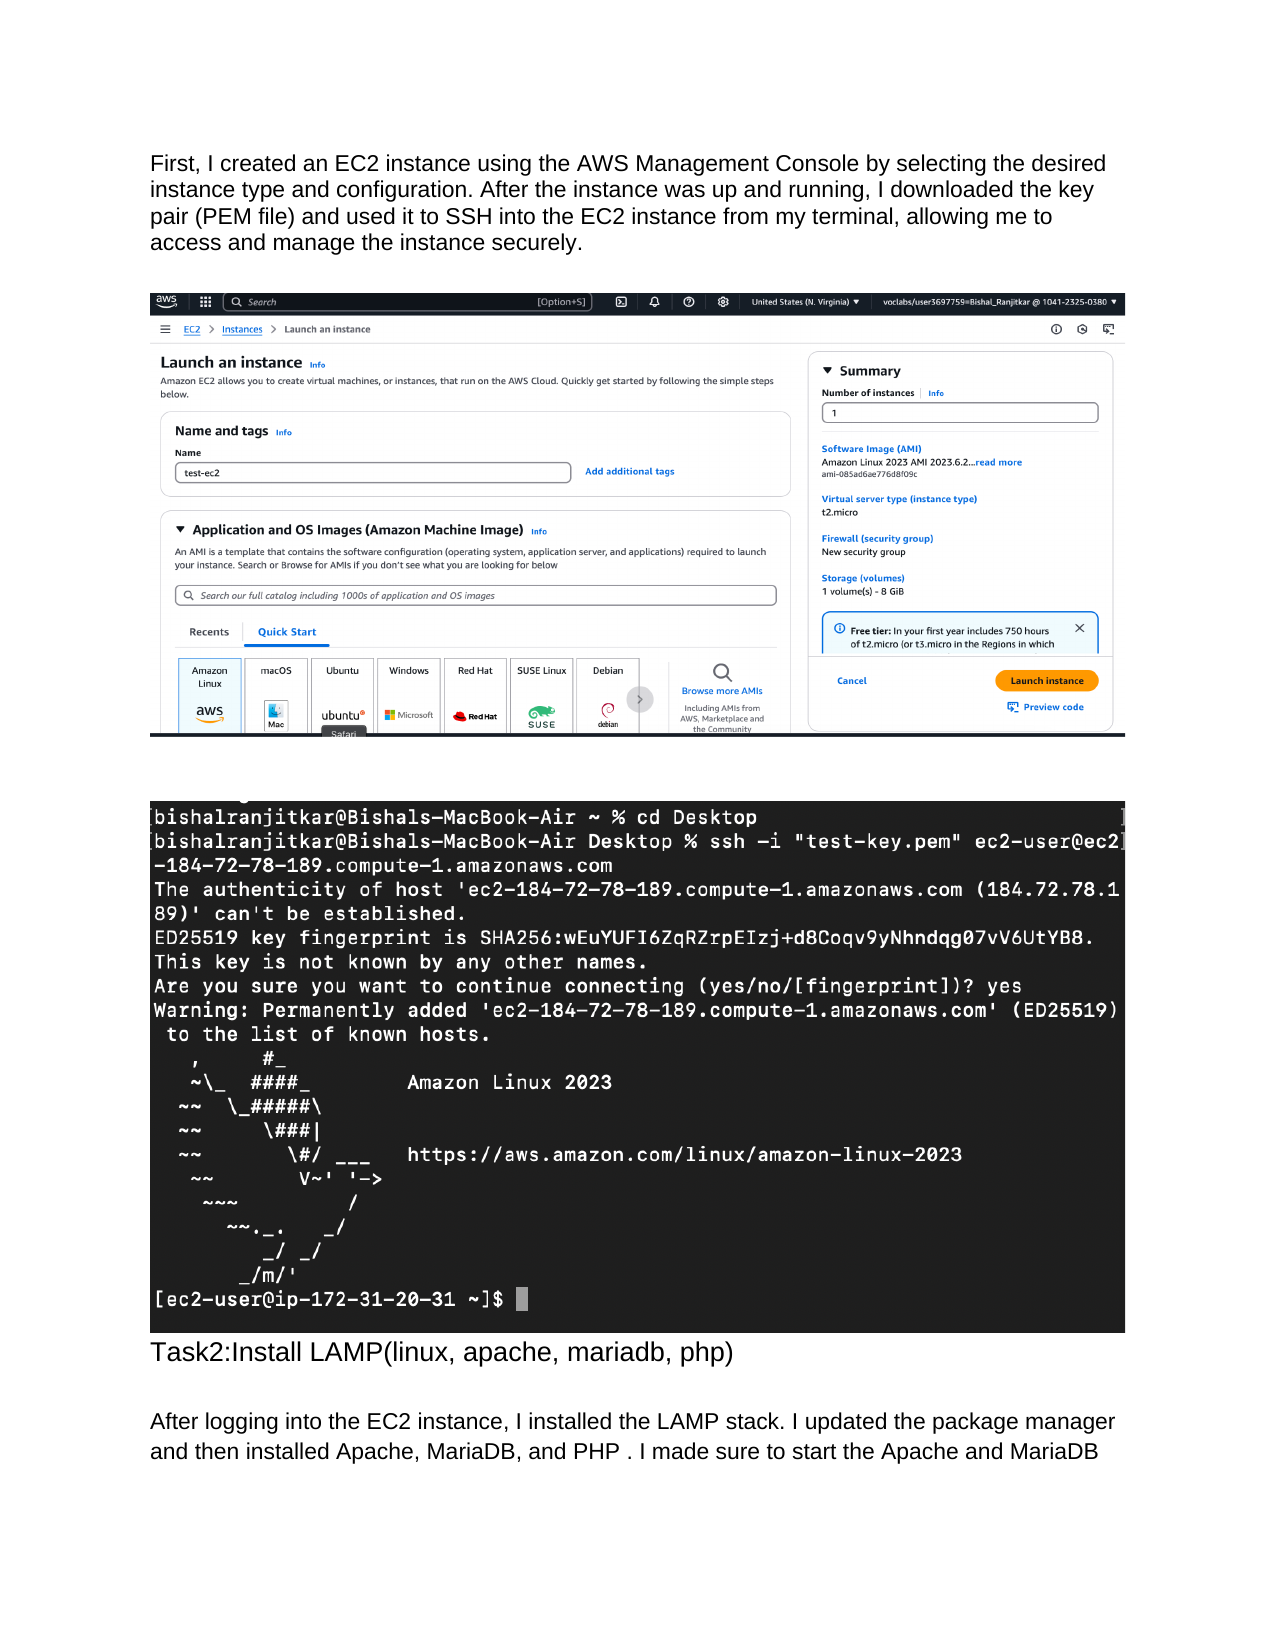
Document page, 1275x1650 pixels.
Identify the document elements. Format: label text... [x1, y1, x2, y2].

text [150, 1408, 1125, 1465]
picture [150, 801, 1125, 1333]
picture [150, 293, 1125, 737]
subtitle First, I created an EC2 instance using the AWS Management Console by selecting the desired instance type and configuration. After the instance was up and running, I downloaded the key pair (PEM file) and used it to SSH into the EC2 instance from my terminal, allowing me to access and manage the instance securely. [150, 150, 1125, 255]
text Task2:Install LAMP(linux, apache, mariadb, php) [150, 1336, 1125, 1367]
